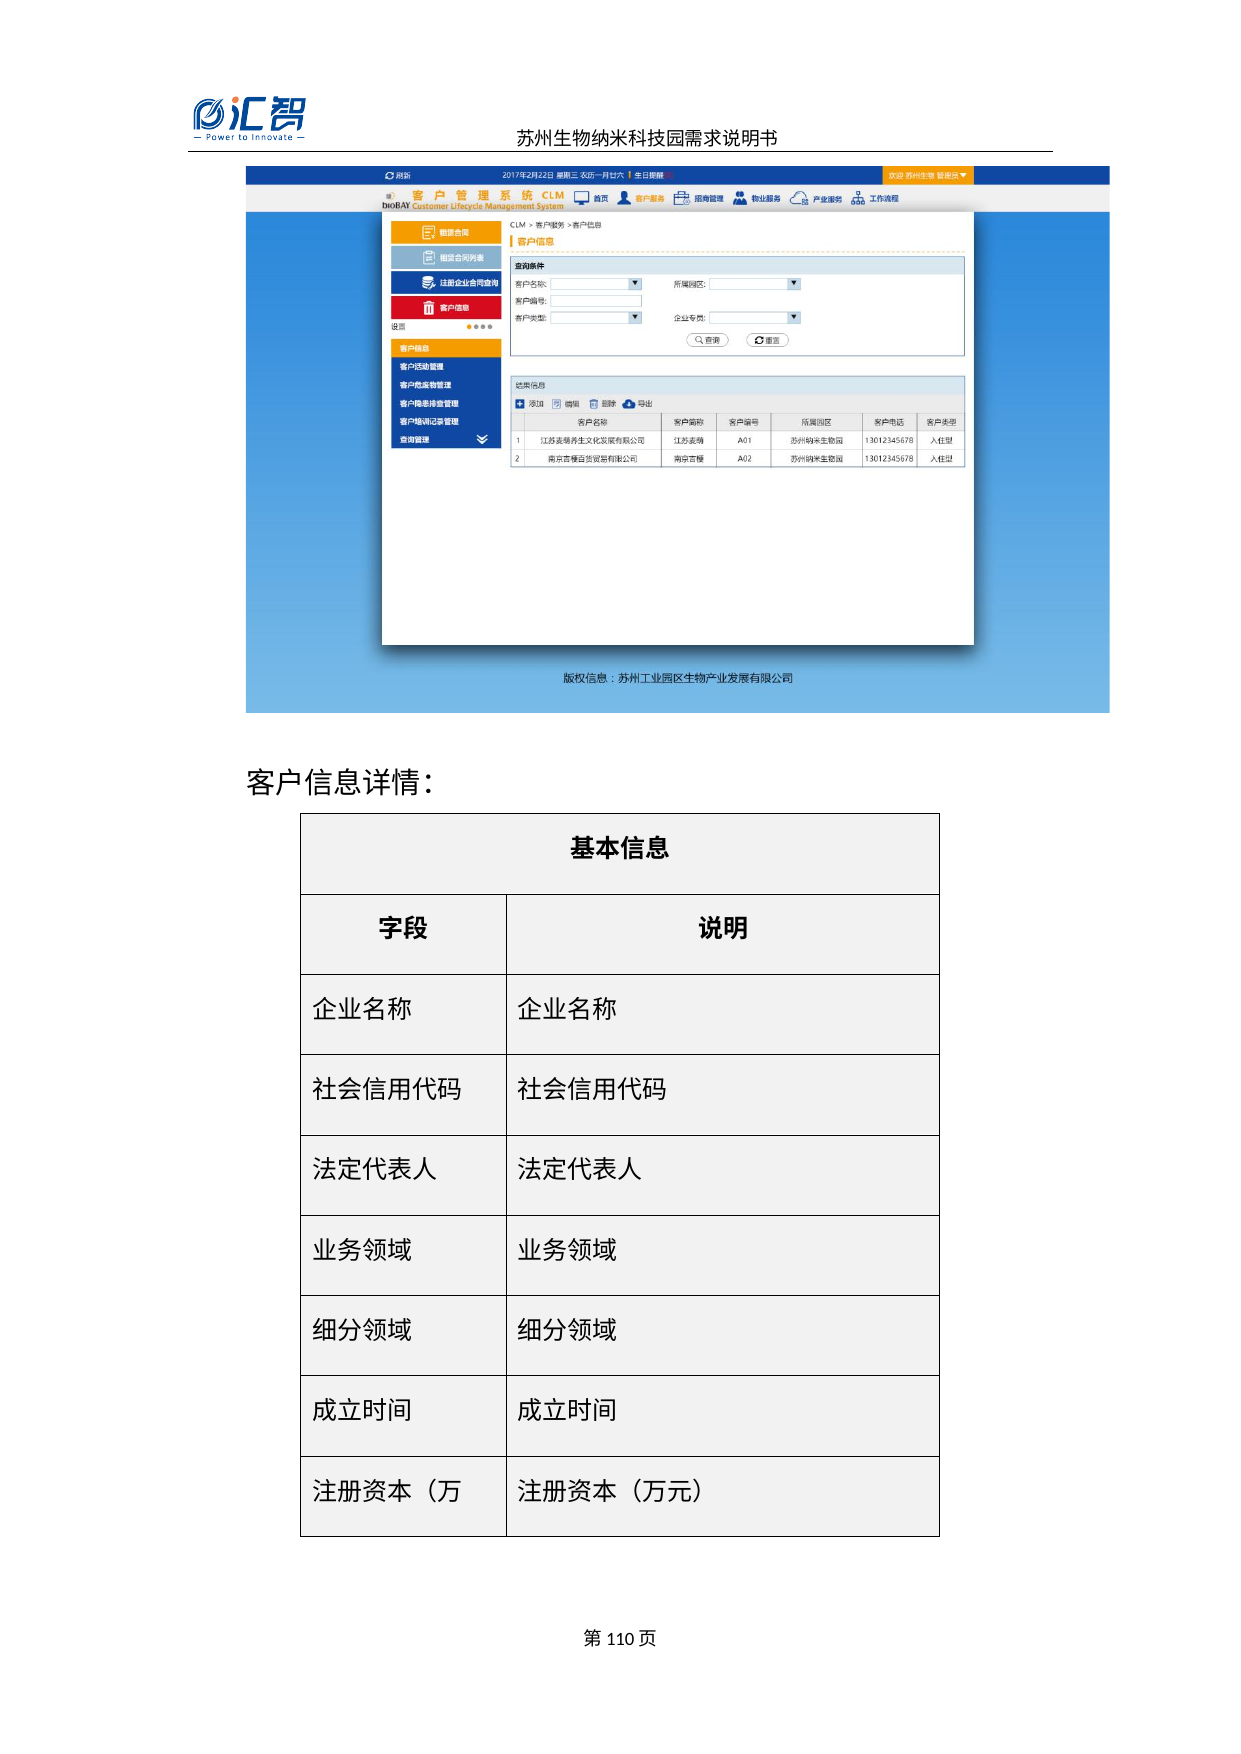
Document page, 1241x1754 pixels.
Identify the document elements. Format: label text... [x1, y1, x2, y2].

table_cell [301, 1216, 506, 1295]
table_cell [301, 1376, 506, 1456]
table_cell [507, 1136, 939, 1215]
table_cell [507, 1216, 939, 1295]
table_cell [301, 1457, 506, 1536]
text 客户信息详情： [187, 748, 1053, 813]
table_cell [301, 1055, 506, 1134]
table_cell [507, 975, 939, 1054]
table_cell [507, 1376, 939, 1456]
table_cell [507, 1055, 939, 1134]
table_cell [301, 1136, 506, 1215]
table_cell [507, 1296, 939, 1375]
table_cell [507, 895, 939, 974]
picture [245, 166, 1110, 713]
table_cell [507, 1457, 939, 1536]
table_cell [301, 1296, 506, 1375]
picture [187, 88, 313, 146]
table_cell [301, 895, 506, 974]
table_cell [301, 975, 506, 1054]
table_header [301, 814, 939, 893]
